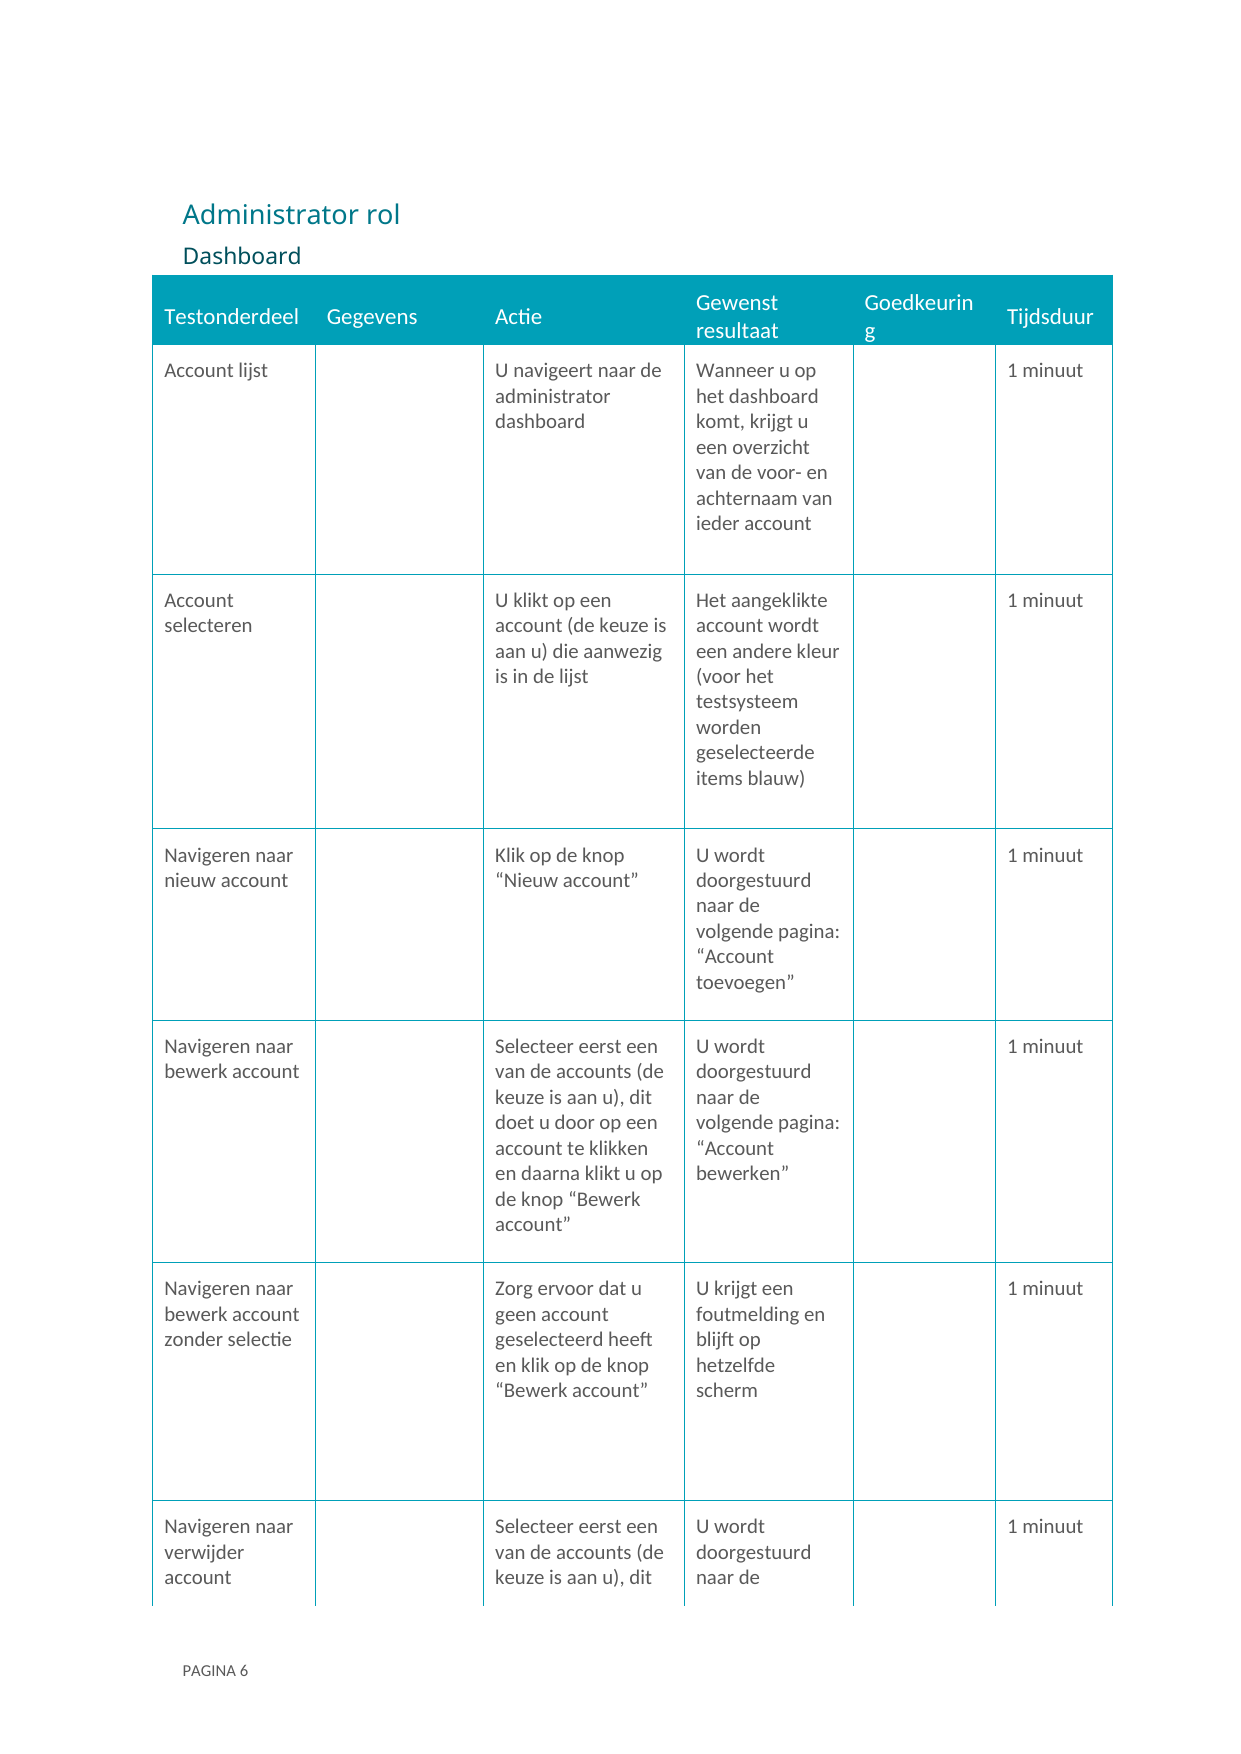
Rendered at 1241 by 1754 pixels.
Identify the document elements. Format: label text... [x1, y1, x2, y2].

table_cell Zorg ervoor dat u geen account geselecteerd heeft en klik op de knop “Bewerk account” [484, 1263, 684, 1500]
table_header Gewenst resultaat [685, 276, 853, 344]
table_cell Klik op de knop “Nieuw account” [484, 829, 684, 1020]
table_cell [854, 829, 995, 1020]
table_cell 1 minuut [996, 345, 1112, 573]
table_cell Account lijst [153, 345, 315, 573]
table_cell [316, 1263, 483, 1500]
table_cell Navigeren naar bewerk account zonder selectie [153, 1263, 315, 1500]
table_cell [854, 1501, 995, 1606]
table_cell 1 minuut [996, 575, 1112, 828]
table_cell U klikt op een account (de keuze is aan u) die aanwezig is in de lijst [484, 575, 684, 828]
table_cell 1 minuut [996, 829, 1112, 1020]
table_cell U navigeert naar de administrator dashboard [484, 345, 684, 573]
table_cell [854, 1263, 995, 1500]
table_cell Het aangeklikte account wordt een andere kleur (voor het testsysteem worden geselecteerde items blauw) [685, 575, 853, 828]
table_cell [854, 575, 995, 828]
table_cell 1 minuut [996, 1501, 1112, 1606]
table_cell U wordt doorgestuurd naar de volgende pagina: “Account bewerken” [685, 1021, 853, 1262]
table_cell U krijgt een foutmelding en blijft op hetzelfde scherm [685, 1263, 853, 1500]
subtitle Administrator rol [182, 195, 1058, 232]
table_header Goedkeuring [854, 276, 995, 344]
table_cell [153, 1501, 315, 1606]
table_cell [854, 1021, 995, 1262]
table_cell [685, 1501, 853, 1606]
table_cell Navigeren naar bewerk account [153, 1021, 315, 1262]
table_cell [316, 1501, 483, 1606]
table_cell Account selecteren [153, 575, 315, 828]
table_header Tijdsduur [996, 276, 1112, 344]
subtitle Dashboard [182, 240, 1058, 271]
table_cell Wanneer u op het dashboard komt, krijgt u een overzicht van de voor- en achternaam van ieder account [685, 345, 853, 573]
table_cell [484, 1501, 684, 1606]
table_cell 1 minuut [996, 1263, 1112, 1500]
table_cell [316, 575, 483, 828]
table_header Actie [484, 276, 684, 344]
table_cell [316, 345, 483, 573]
table_cell [316, 829, 483, 1020]
table_cell [316, 1021, 483, 1262]
table_header Testonderdeel [153, 276, 315, 344]
table_header Gegevens [316, 276, 483, 344]
table_cell [854, 345, 995, 573]
table_cell Selecteer eerst een van de accounts (de keuze is aan u), dit doet u door op een account te klikken en daarna klikt u op de knop “Bewerk account” [484, 1021, 684, 1262]
table_cell Navigeren naar nieuw account [153, 829, 315, 1020]
table_cell U wordt doorgestuurd naar de volgende pagina: “Account toevoegen” [685, 829, 853, 1020]
table_cell 1 minuut [996, 1021, 1112, 1262]
